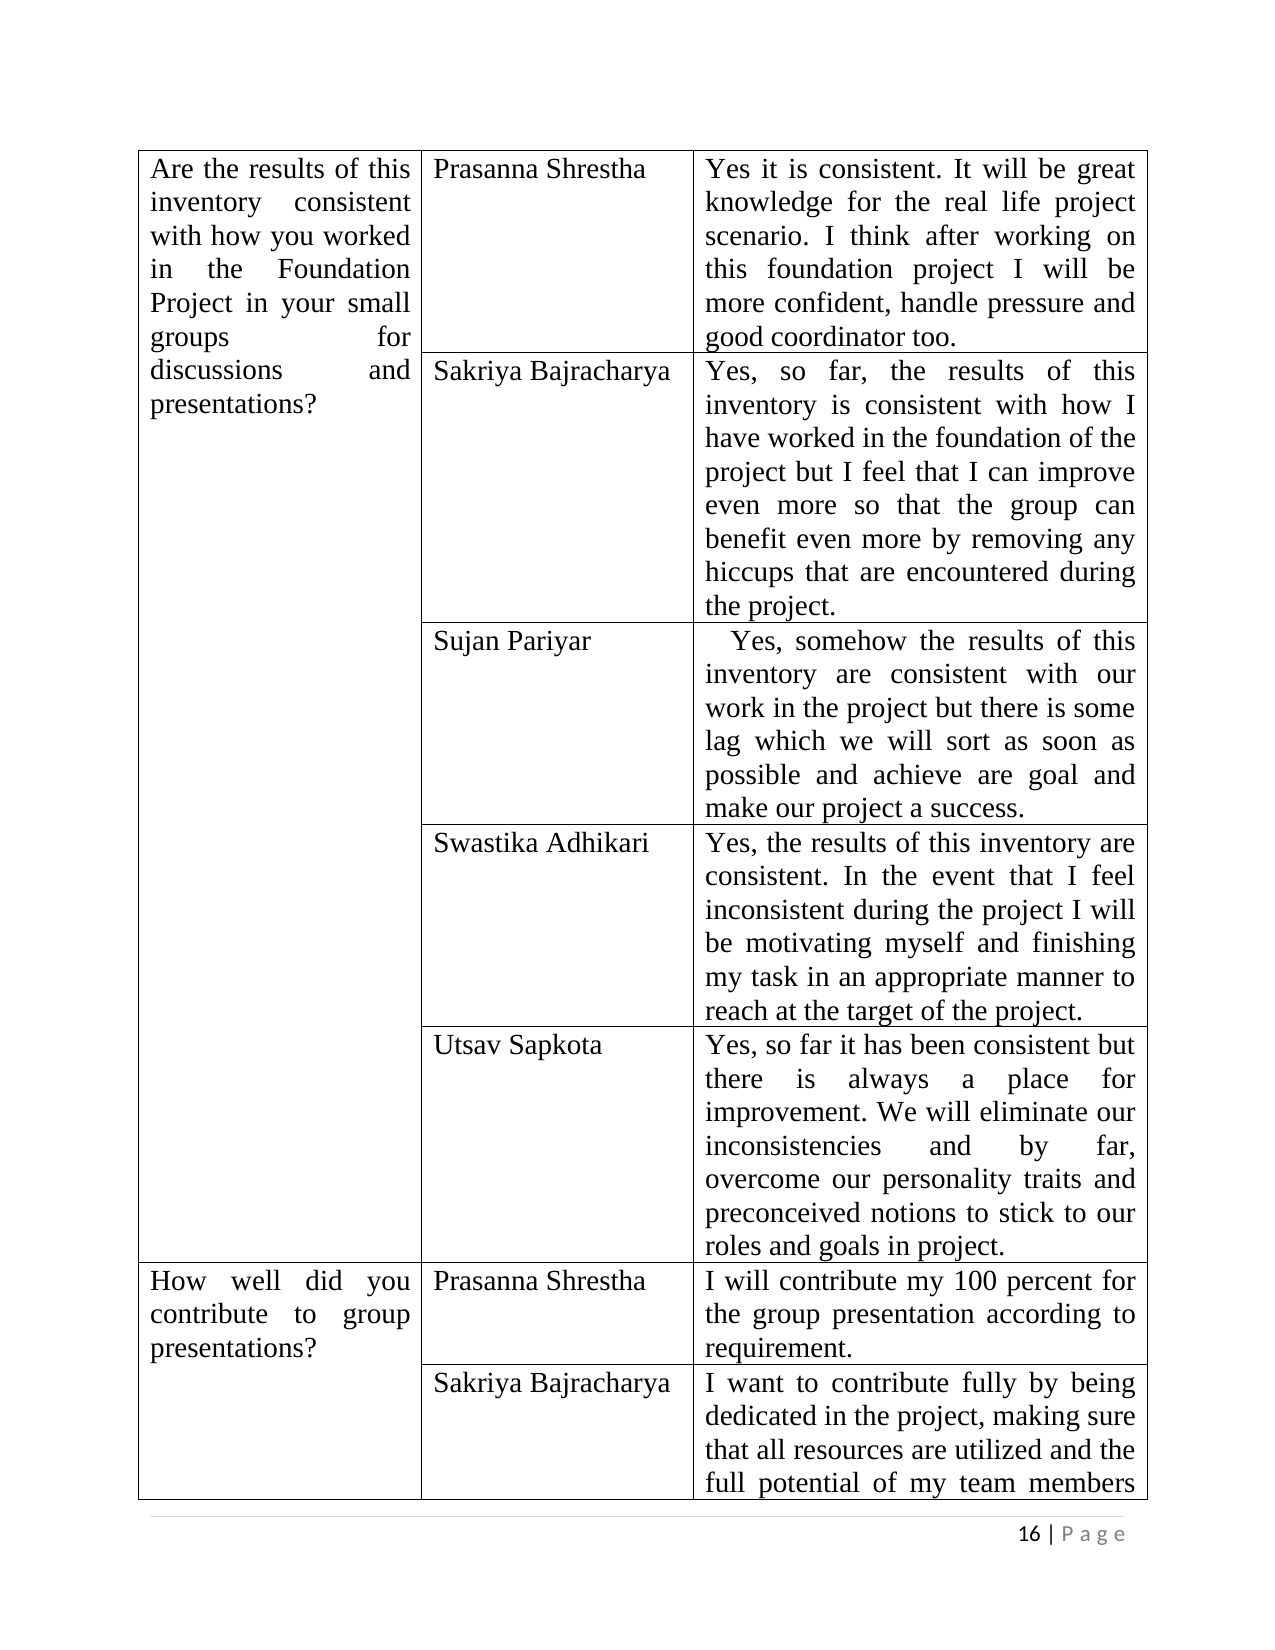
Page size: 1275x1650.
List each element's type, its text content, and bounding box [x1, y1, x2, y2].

table_cell Utsav Sapkota [422, 1027, 693, 1262]
table_cell Are the results of this inventory consistent with how you worked in the Foundation Project in your small groups for discussions and presentations? [139, 151, 421, 1262]
table_cell Yes, so far it has been consistent but there is always a place for improvement. We will eliminate our inconsistencies and by far, overcome our personality traits and preconceived notions to stick to our roles and goals in project. [694, 1027, 1147, 1262]
table_cell Swastika Adhikari [422, 825, 693, 1026]
table_cell Prasanna Shrestha [422, 1263, 693, 1364]
table_cell Yes, the results of this inventory are consistent. In the event that I feel inconsistent during the project I will be motivating myself and finishing my task in an appropriate manner to reach at the target of the project. [694, 825, 1147, 1026]
table_cell Sujan Pariyar [422, 623, 693, 824]
table_cell Sakriya Bajracharya [422, 1365, 693, 1499]
table_cell Yes it is consistent. It will be great knowledge for the real life project scenario. I think after working on this foundation project I will be more confident, handle pressure and good coordinator too. [694, 151, 1147, 352]
table_cell Prasanna Shrestha [422, 151, 693, 352]
table_cell Yes, somehow the results of this inventory are consistent with our work in the project but there is some lag which we will sort as soon as possible and achieve are goal and make our project a success. [694, 623, 1147, 824]
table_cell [694, 1365, 1147, 1499]
table_cell I will contribute my 100 percent for the group presentation according to requirement. [694, 1263, 1147, 1364]
table_cell Sakriya Bajracharya [422, 353, 693, 622]
table_cell How well did you contribute to group presentations? [139, 1263, 421, 1499]
table_cell Yes, so far, the results of this inventory is consistent with how I have worked in the foundation of the project but I feel that I can improve even more so that the group can benefit even more by removing any hiccups that are encountered during the project. [694, 353, 1147, 622]
